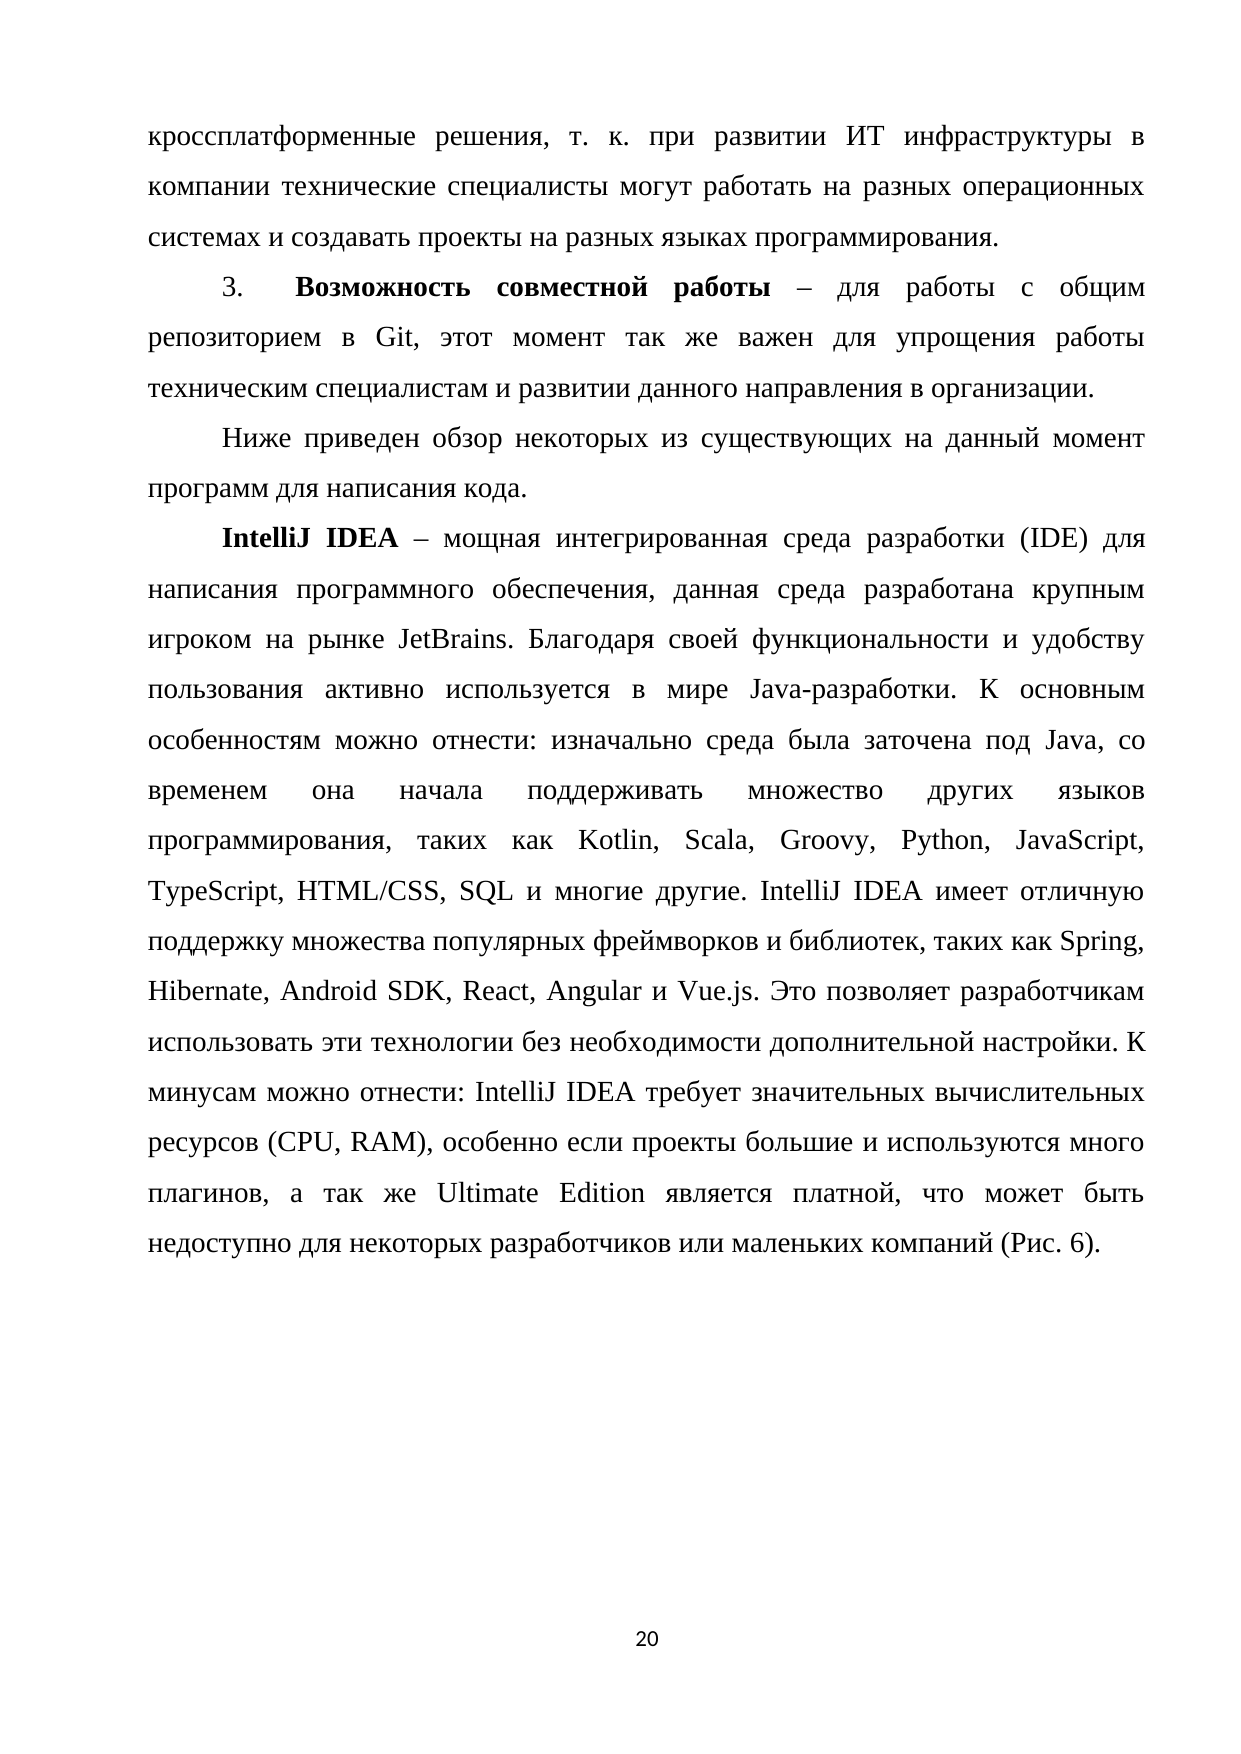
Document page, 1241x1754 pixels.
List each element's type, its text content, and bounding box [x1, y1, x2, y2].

list Возможность совместной работы – для работы с общим репозиторием в Git, этот момент так же важен для упрощения работы техническим специалистам и развитии данного направления в организации. [148, 269, 1146, 403]
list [148, 118, 1146, 252]
list IntelliJ IDEA – мощная интегрированная среда разработки (IDE) для написания программного обеспечения, данная среда разработана крупным игроком на рынке JetBrains. Благодаря своей функциональности и удобству пользования активно используется в мире Java-разработки. К основным особенностям можно отнести: изначально среда была заточена под Java, со временем она начала поддерживать множество других языков программирования, таких как Kotlin, Scala, Groovy, Python, JavaScript, TypeScript, HTML/CSS, SQL и многие другие. IntelliJ IDEA имеет отличную поддержку множества популярных фреймворков и библиотек, таких как Spring, Hibernate, Android SDK, React, Angular и Vue.js. Это позволяет разработчикам использовать эти технологии без необходимости дополнительной настройки. К минусам можно отнести: IntelliJ IDEA требует значительных вычислительных ресурсов (CPU, RAM), особенно если проекты большие и используются много плагинов, а так же Ultimate Edition является платной, что может быть недоступно для некоторых разработчиков или маленьких компаний (Рис. 6). [148, 521, 1146, 1258]
list Ниже приведен обзор некоторых из существующих на данный момент программ для написания кода. [148, 420, 1146, 504]
